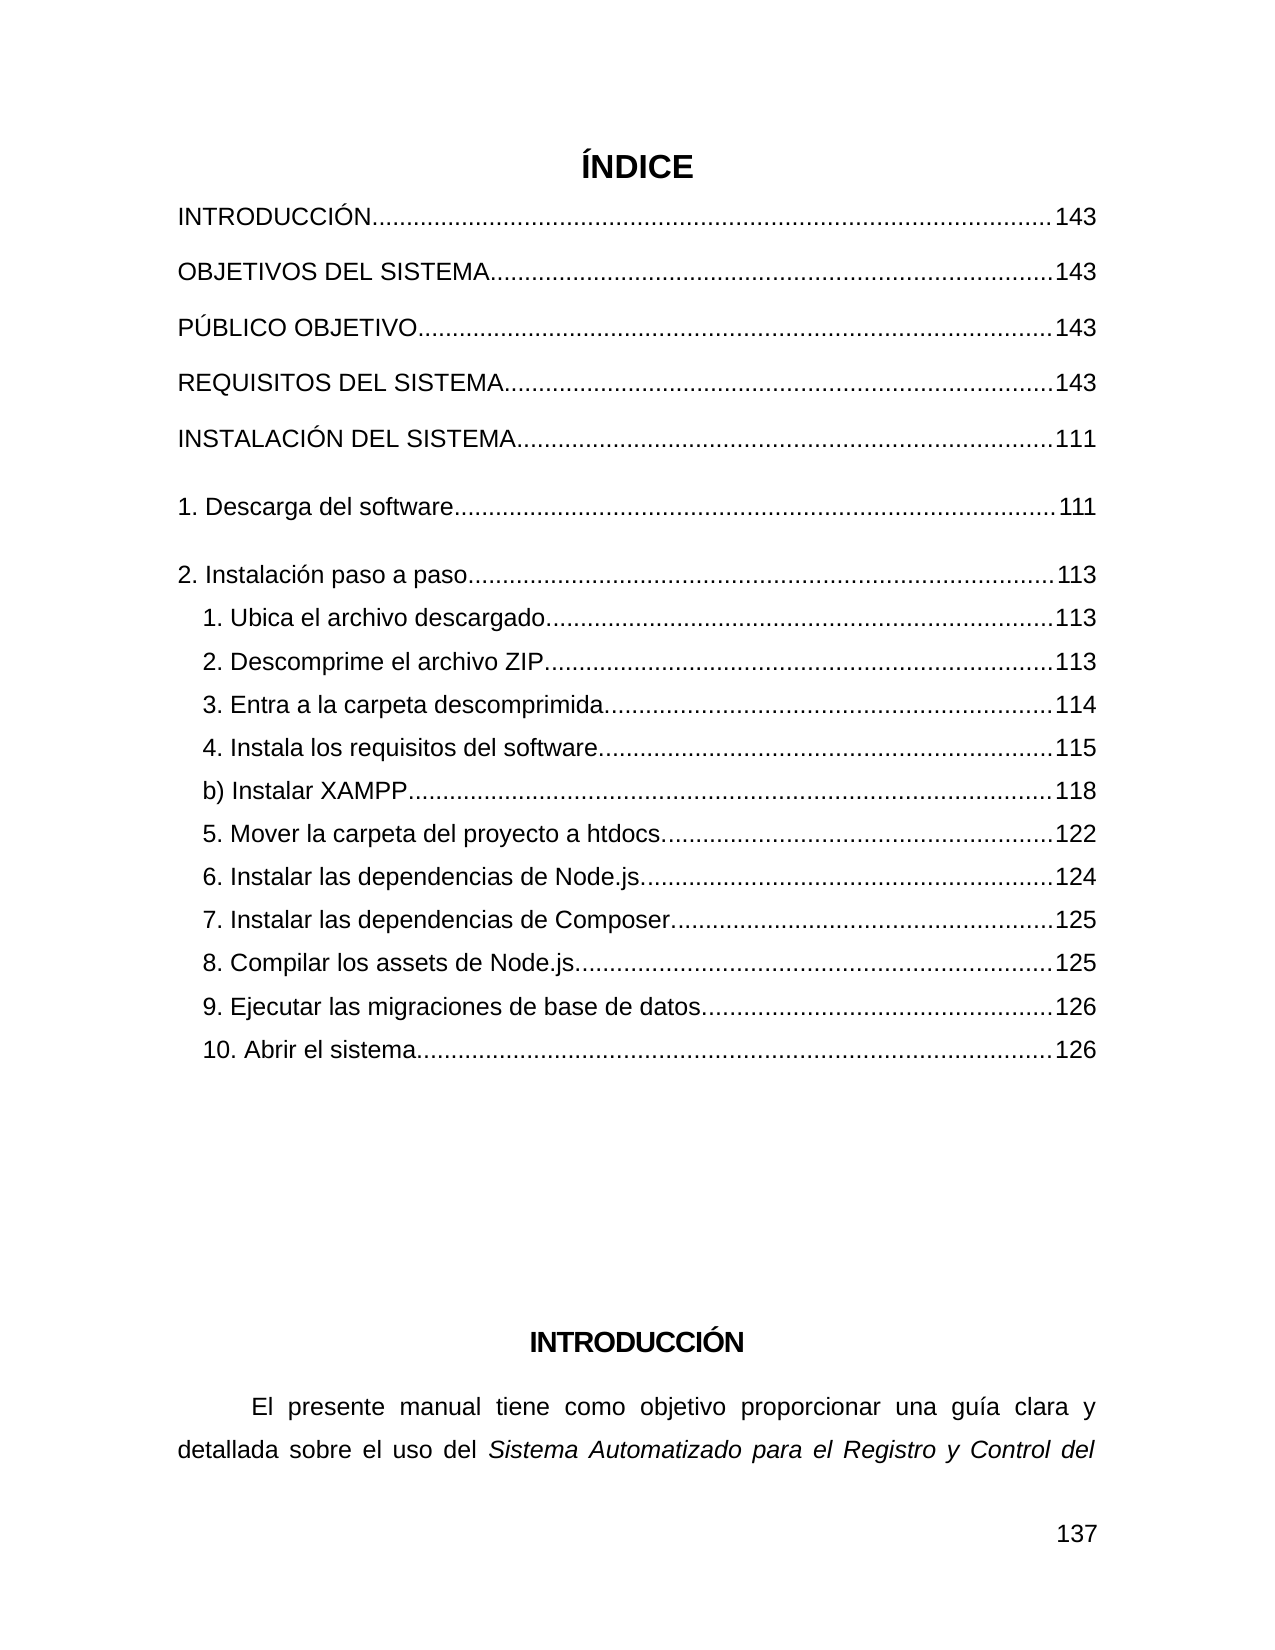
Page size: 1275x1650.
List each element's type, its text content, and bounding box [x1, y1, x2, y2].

title Introducción [177, 1325, 1098, 1359]
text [177, 1392, 1098, 1464]
